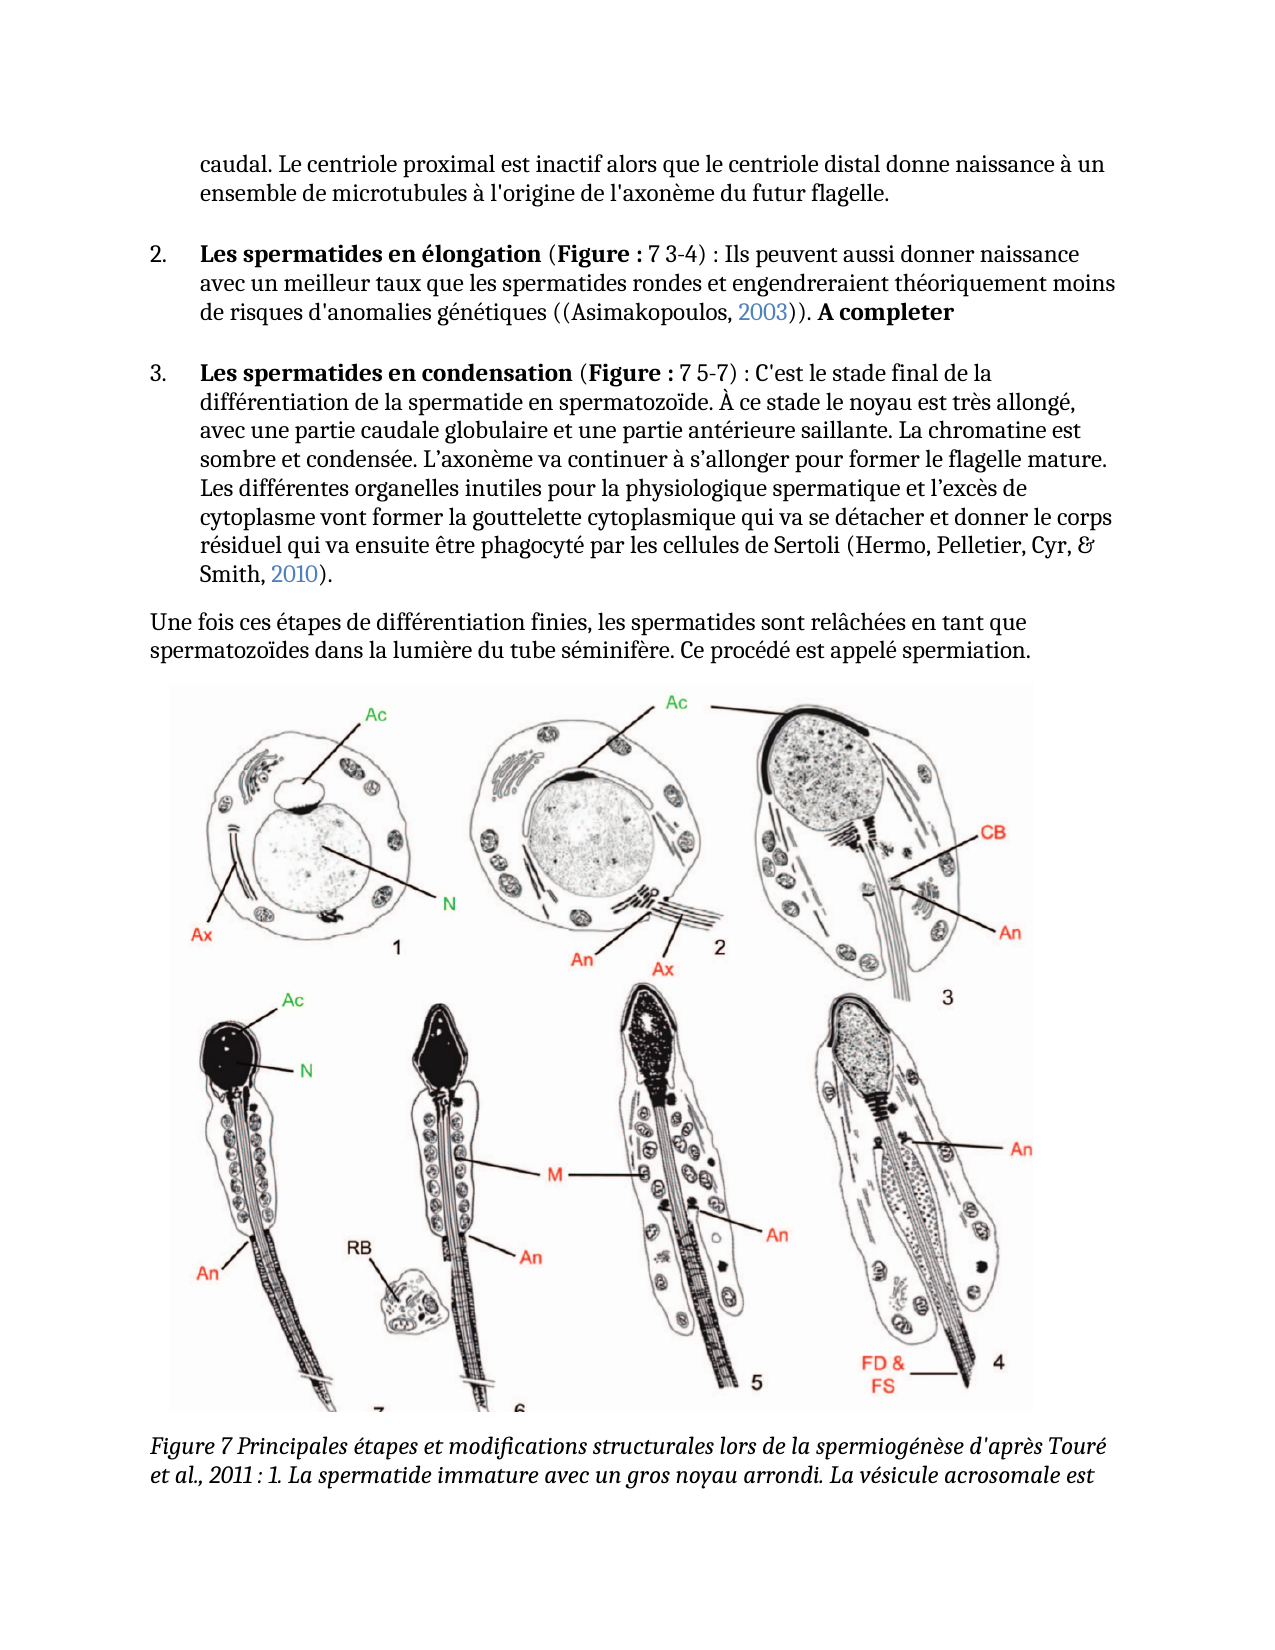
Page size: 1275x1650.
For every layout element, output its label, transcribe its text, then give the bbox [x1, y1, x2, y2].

list Les spermatides en condensation (Figure : 7 5-7) : C'est le stade final de la différentiation de la spermatide en spermatozoïde. À ce stade le noyau est très allongé, avec une partie caudale globulaire et une partie antérieure saillante. La chromatine est sombre et condensée. L’axonème va continuer à s’allonger pour former le flagelle mature. Les différentes organelles inutiles pour la physiologique spermatique et l’excès de cytoplasme vont former la gouttelette cytoplasmique qui va se détacher et donner le corps résiduel qui va ensuite être phagocyté par les cellules de Sertoli (Hermo, Pelletier, Cyr, & Smith, 2010). [150, 359, 1125, 589]
text Une fois ces étapes de différentiation finies, les spermatides sont relâchées en tant que spermatozoïdes dans la lumière du tube séminifère. Ce procédé est appelé spermiation. [150, 607, 1125, 665]
list Les spermatides en élongation (Figure : 7 3-4) : Ils peuvent aussi donner naissance avec un meilleur taux que les spermatides rondes et engendreraient théoriquement moins de risques d'anomalies génétiques ((Asimakopoulos, 2003)). A completer [150, 240, 1125, 355]
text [150, 1432, 1125, 1490]
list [150, 150, 1125, 236]
picture [168, 683, 1044, 1412]
